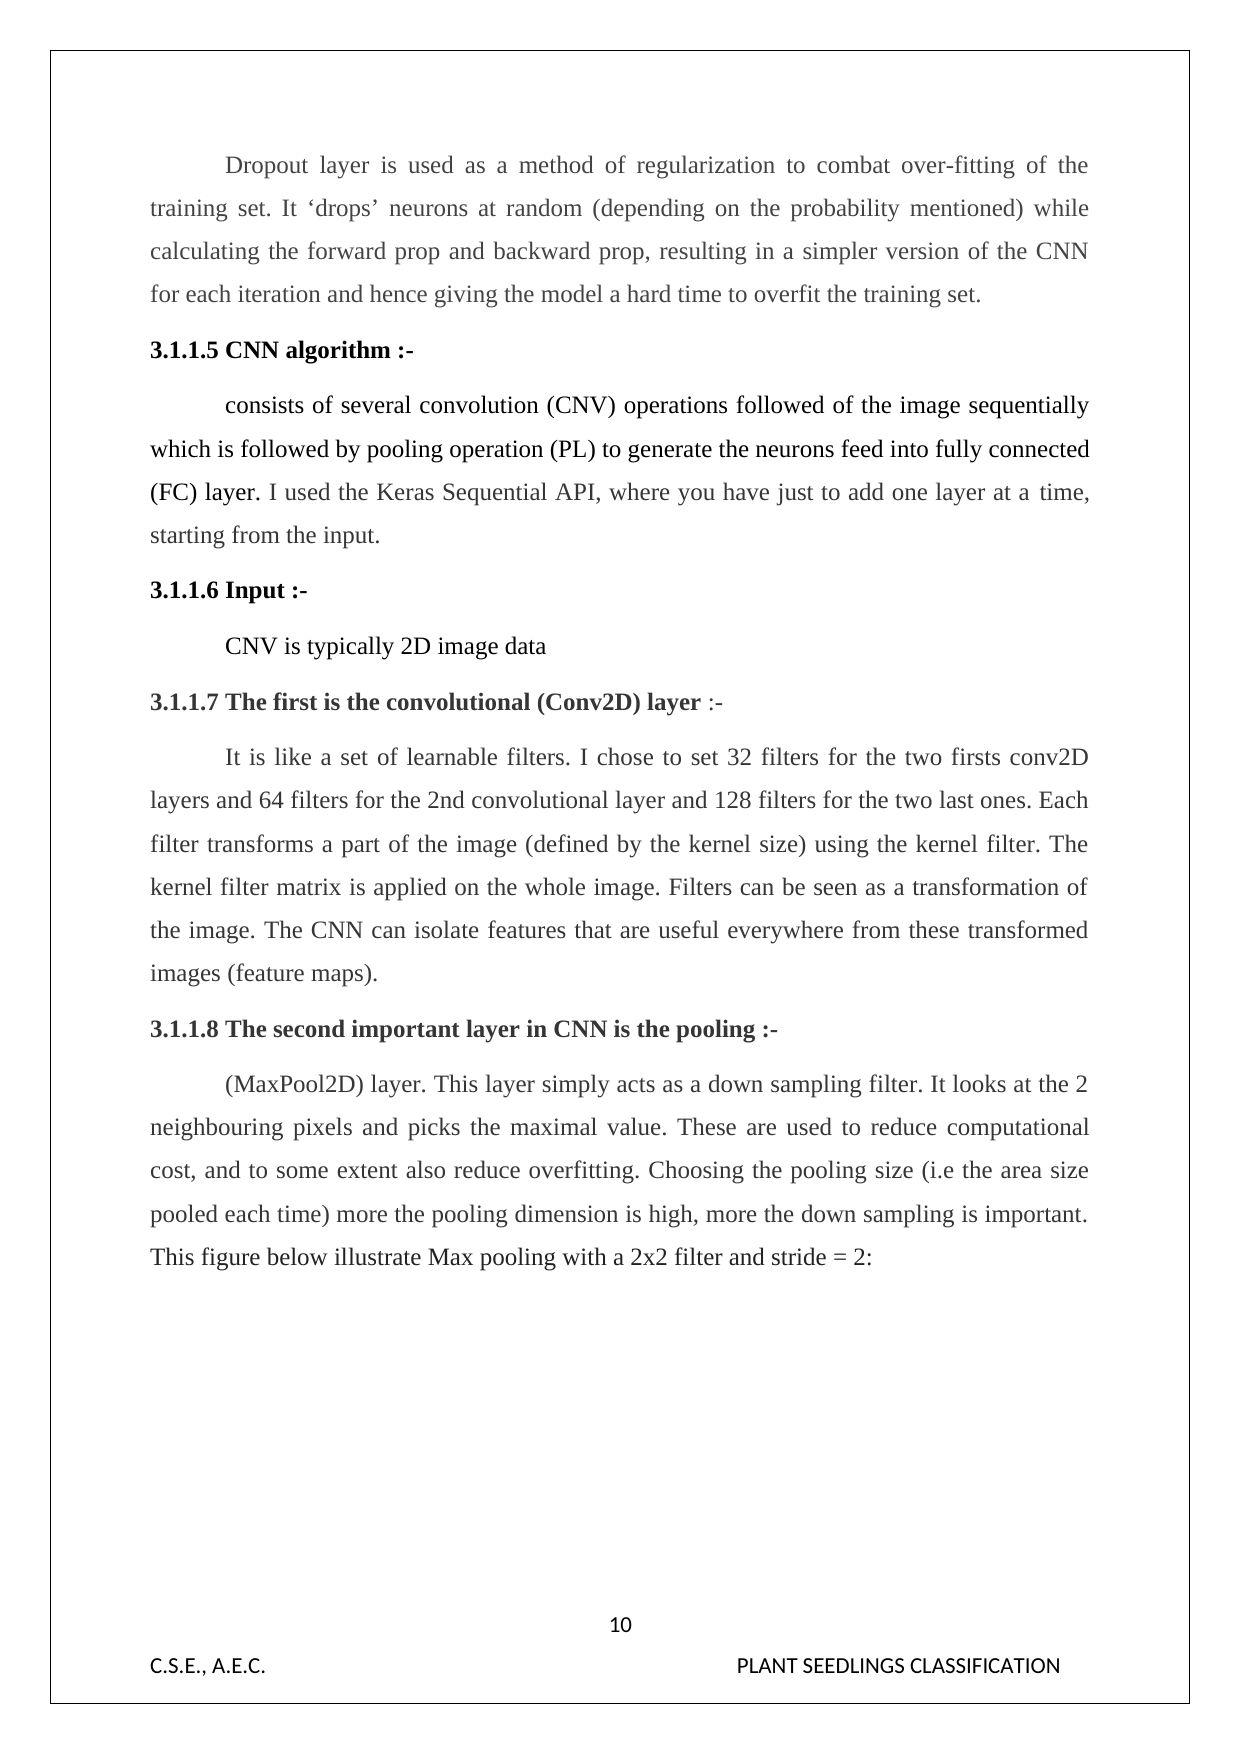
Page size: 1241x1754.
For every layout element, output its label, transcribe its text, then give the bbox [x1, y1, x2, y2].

text consists of several convolution (CNV) operations followed of the image sequentially which is followed by pooling operation (PL) to generate the neurons feed into fully connected (FC) layer. I used the Keras Sequential API, where you have just to add one layer at a time, starting from the input. [150, 391, 1090, 549]
text CNV is typically 2D image data [150, 631, 1090, 660]
text 3.1.1.7 The first is the convolutional (Conv2D) layer :- [150, 687, 1090, 716]
text (MaxPool2D) layer. This layer simply acts as a down sampling filter. It looks at the 2 neighbouring pixels and picks the maximal value. These are used to reduce computational cost, and to some extent also reduce overfitting. Choosing the pooling size (i.e the area size pooled each time) more the pooling dimension is high, more the down sampling is important. This figure below illustrate Max pooling with a 2x2 filter and stride = 2: [150, 1069, 1090, 1271]
text 3.1.1.6 Input :- [150, 576, 1090, 604]
text 3.1.1.5 CNN algorithm :- [150, 335, 1090, 364]
text 3.1.1.8 The second important layer in CNN is the pooling :- [150, 1014, 1090, 1042]
text Dropout layer is used as a method of regularization to combat over-fitting of the training set. It ‘drops’ neurons at random (depending on the probability mentioned) while calculating the forward prop and backward prop, resulting in a simpler version of the CNN for each iteration and hence giving the model a hard time to overfit the training set. [150, 150, 1090, 308]
text It is like a set of learnable filters. I chose to set 32 filters for the two firsts conv2D layers and 64 filters for the 2nd convolutional layer and 128 filters for the two last ones. Each filter transforms a part of the image (defined by the kernel size) using the kernel filter. The kernel filter matrix is applied on the whole image. Filters can be seen as a transformation of the image. The CNN can isolate features that are useful everywhere from these transformed images (feature maps). [150, 742, 1090, 987]
